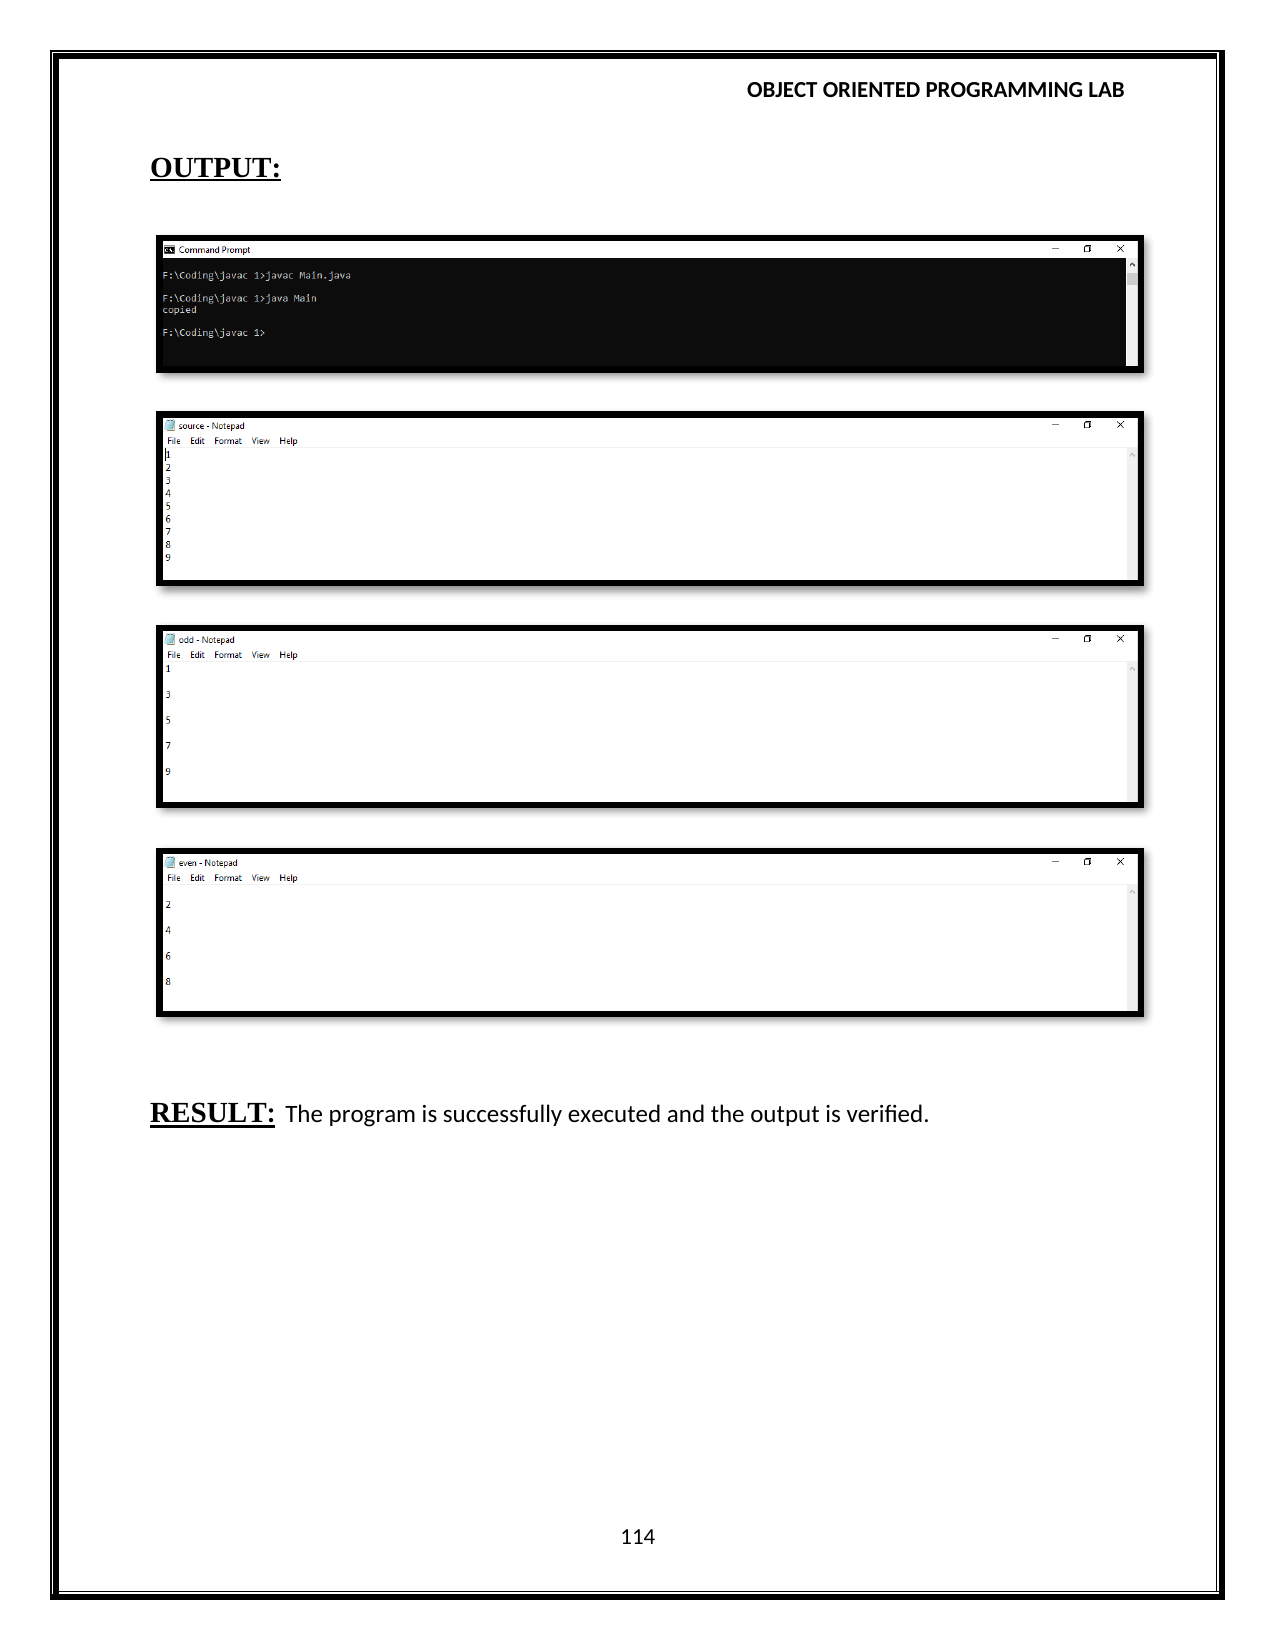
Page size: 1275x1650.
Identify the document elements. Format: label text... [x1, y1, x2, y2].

text RESULT: The program is successfully executed and the output is verified. [150, 1094, 1125, 1130]
picture [163, 631, 1138, 802]
picture [163, 418, 1138, 580]
text OUTPUT: [150, 150, 1125, 183]
picture [163, 854, 1138, 1011]
picture [163, 241, 1138, 366]
